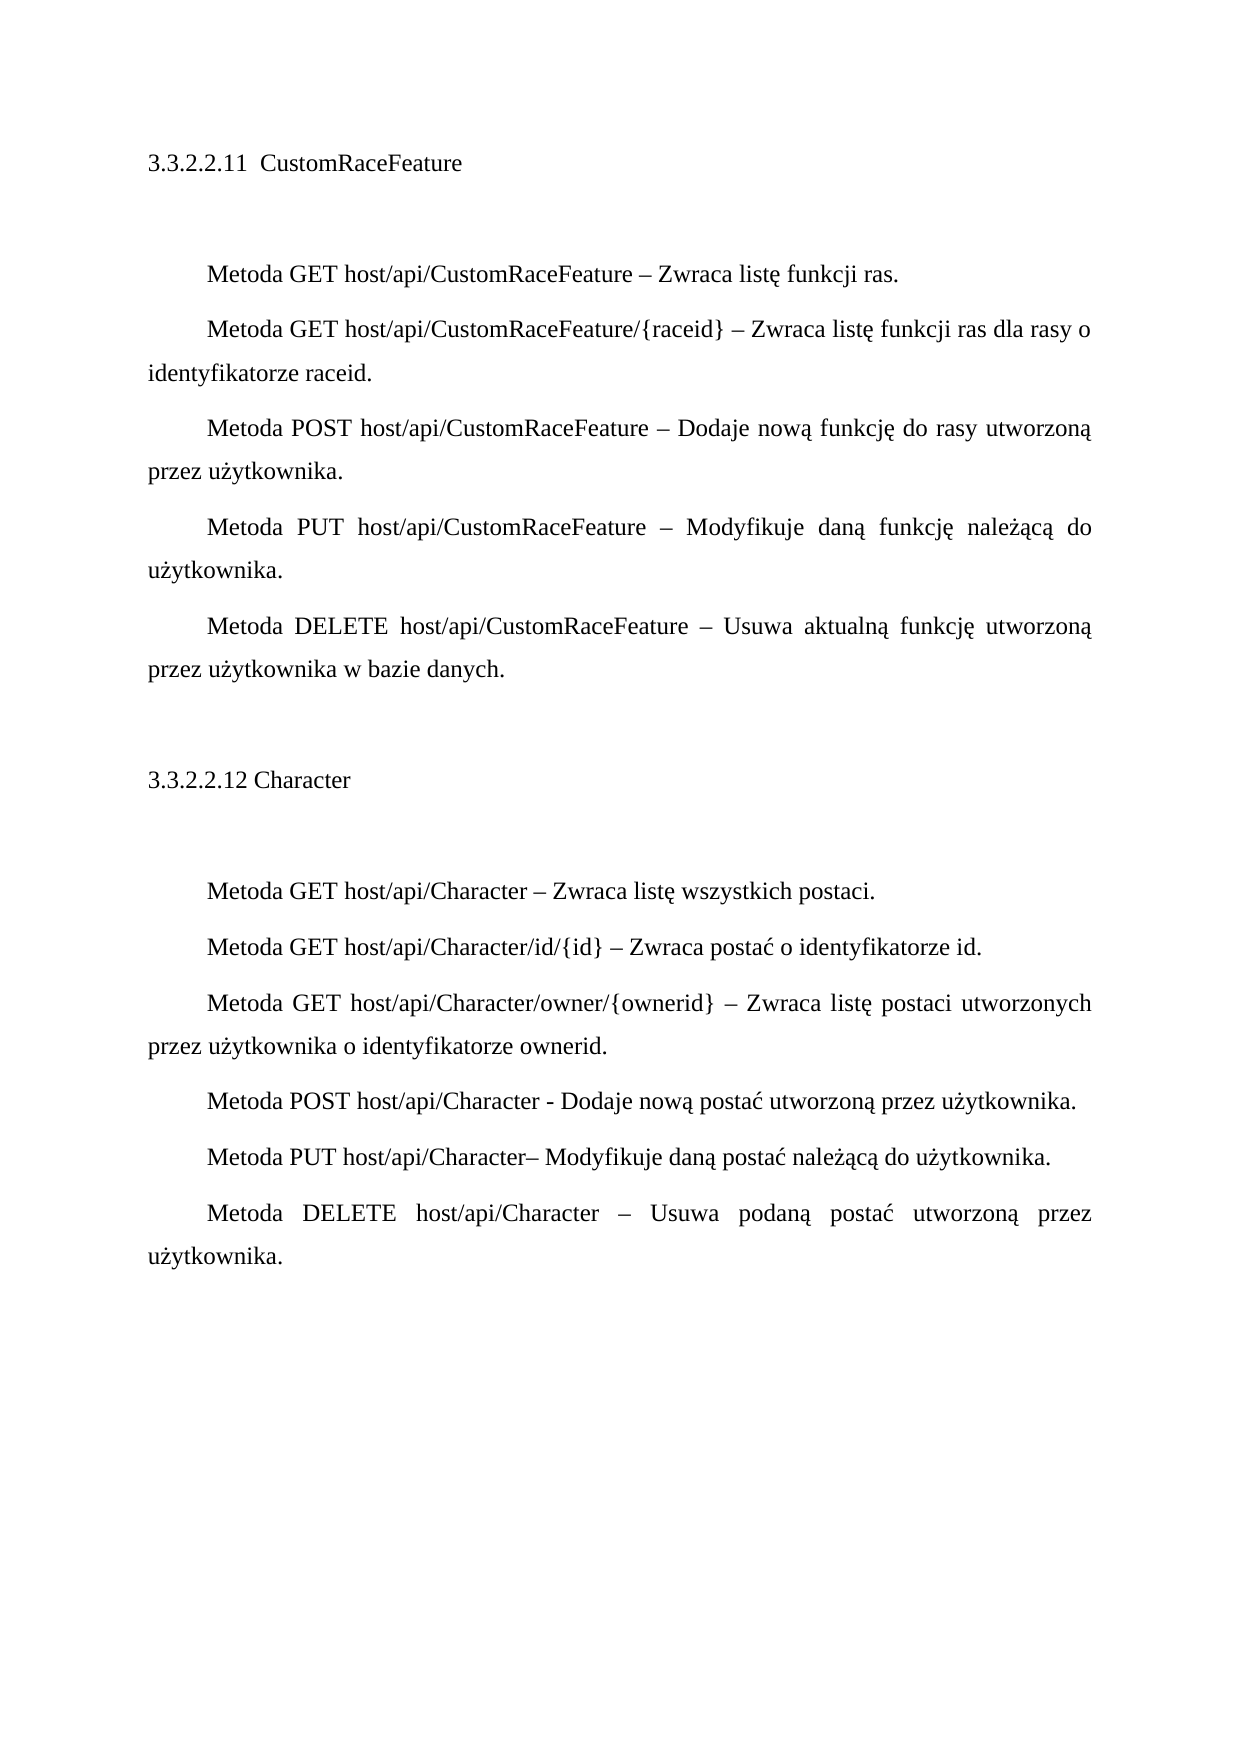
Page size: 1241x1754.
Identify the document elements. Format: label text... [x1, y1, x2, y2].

text Metoda GET host/api/CustomRaceFeature – Zwraca listę funkcji ras. [148, 259, 1093, 288]
subtitle Character [148, 765, 1093, 794]
text Metoda GET host/api/Character/id/{id} – Zwraca postać o identyfikatorze id. [148, 932, 1093, 961]
text Metoda PUT host/api/CustomRaceFeature – Modyfikuje daną funkcję należącą do użytkownika. [148, 512, 1093, 584]
text Metoda DELETE host/api/CustomRaceFeature – Usuwa aktualną funkcję utworzoną przez użytkownika w bazie danych. [148, 611, 1093, 683]
text Metoda POST host/api/CustomRaceFeature – Dodaje nową funkcję do rasy utworzoną przez użytkownika. [148, 413, 1093, 485]
text Metoda GET host/api/Character – Zwraca listę wszystkich postaci. [148, 876, 1093, 905]
text Metoda DELETE host/api/Character – Usuwa podaną postać utworzoną przez użytkownika. [148, 1198, 1093, 1269]
text Metoda PUT host/api/Character– Modyfikuje daną postać należącą do użytkownika. [148, 1142, 1093, 1171]
subtitle CustomRaceFeature [148, 148, 1093, 176]
text Metoda GET host/api/Character/owner/{ownerid} – Zwraca listę postaci utworzonych przez użytkownika o identyfikatorze ownerid. [148, 988, 1093, 1059]
text Metoda POST host/api/Character - Dodaje nową postać utworzoną przez użytkownika. [148, 1086, 1093, 1115]
text Metoda GET host/api/CustomRaceFeature/{raceid} – Zwraca listę funkcji ras dla rasy o identyfikatorze raceid. [148, 314, 1093, 386]
